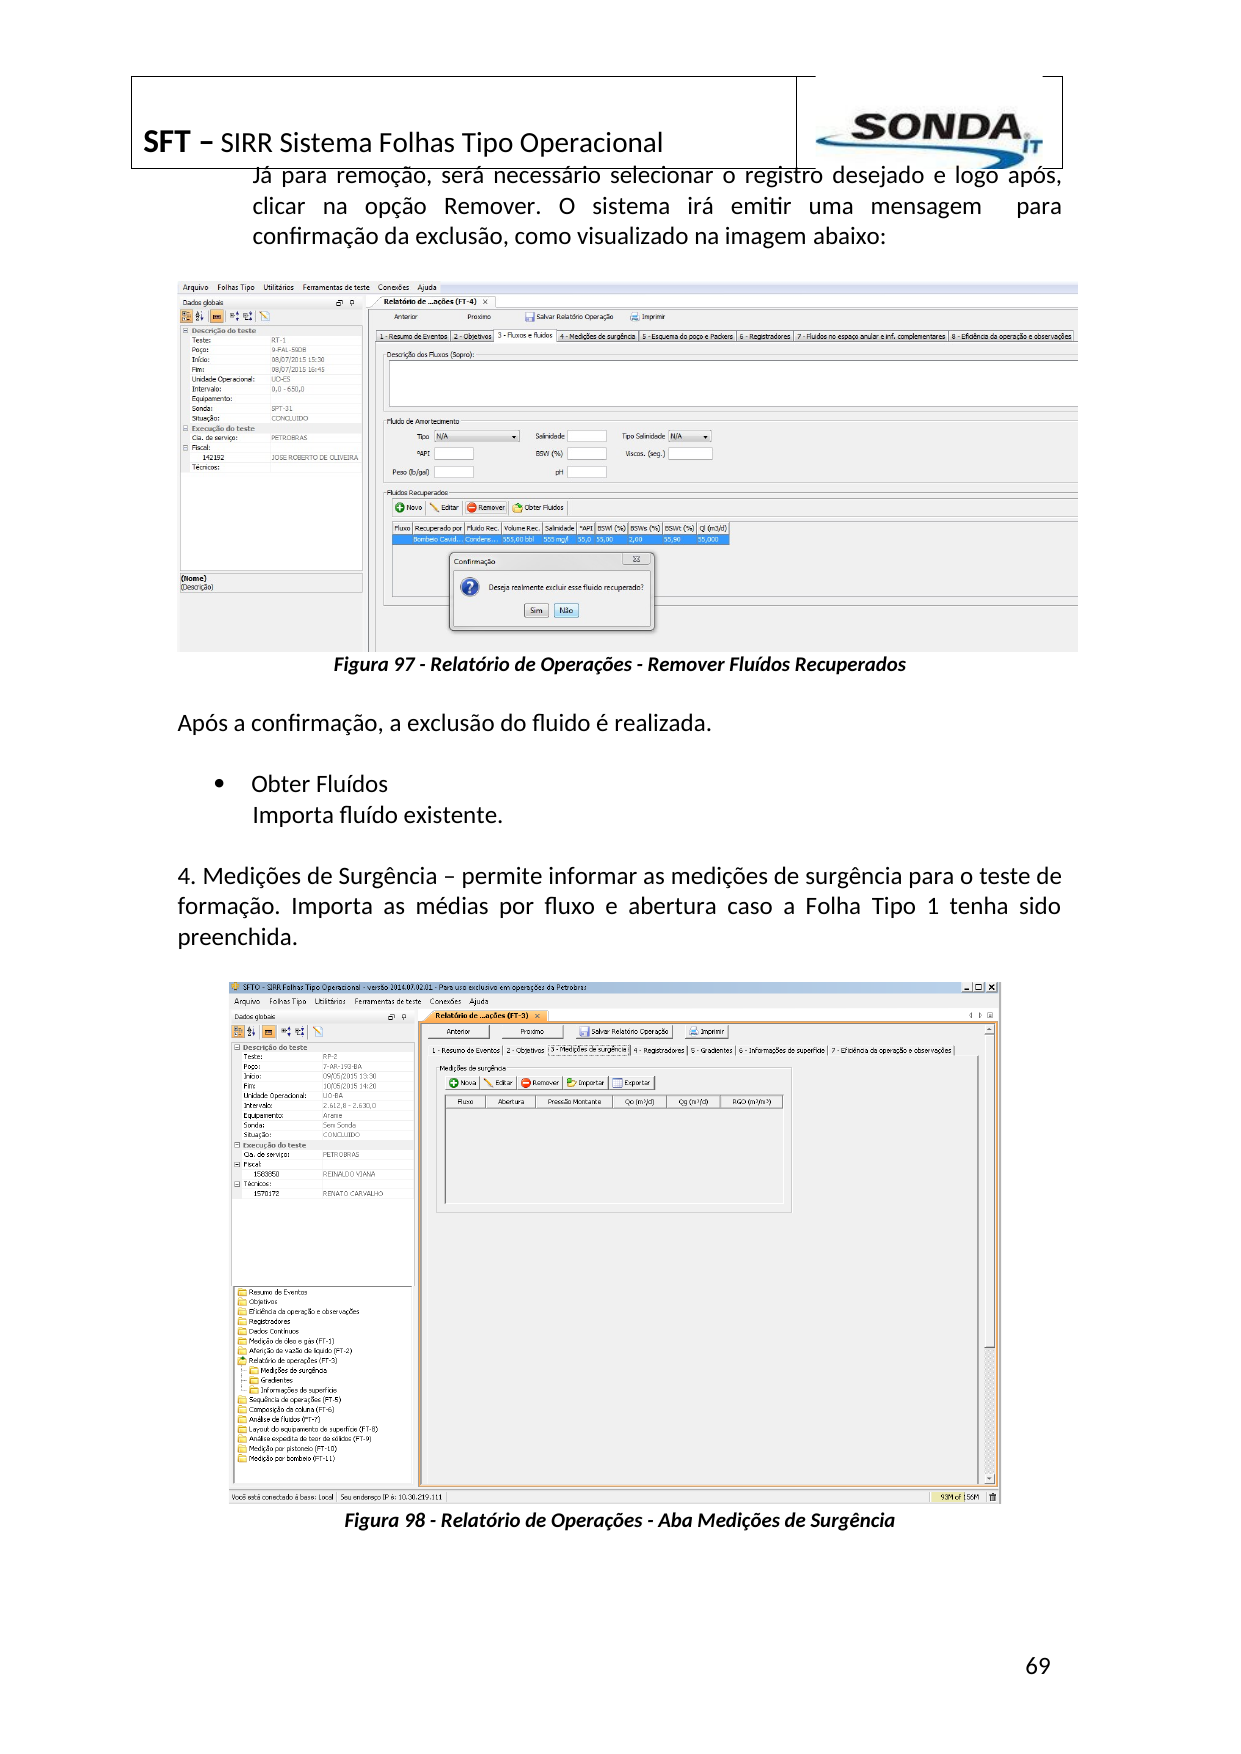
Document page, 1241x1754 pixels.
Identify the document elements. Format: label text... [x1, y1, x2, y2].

text Importa fluído existente. [252, 799, 1223, 829]
text Já para remoção, será necessário selecionar o registro desejado e logo após, clicar na opção Remover. O sistema irá emitir uma mensagem para confirmação da exclusão, como visualizado na imagem abaixo: [252, 159, 1064, 251]
list Medições de Surgência – permite informar as medições de surgência para o teste de formação. Importa as médias por fluxo e abertura caso a Folha Tipo 1 tenha sido preenchida. [177, 860, 1063, 952]
list Obter Fluídos [215, 768, 1223, 799]
picture [815, 76, 1043, 159]
text Após a confirmação, a exclusão do fluido é realizada. [177, 708, 1223, 738]
picture [177, 281, 1078, 652]
picture [228, 982, 1002, 1504]
